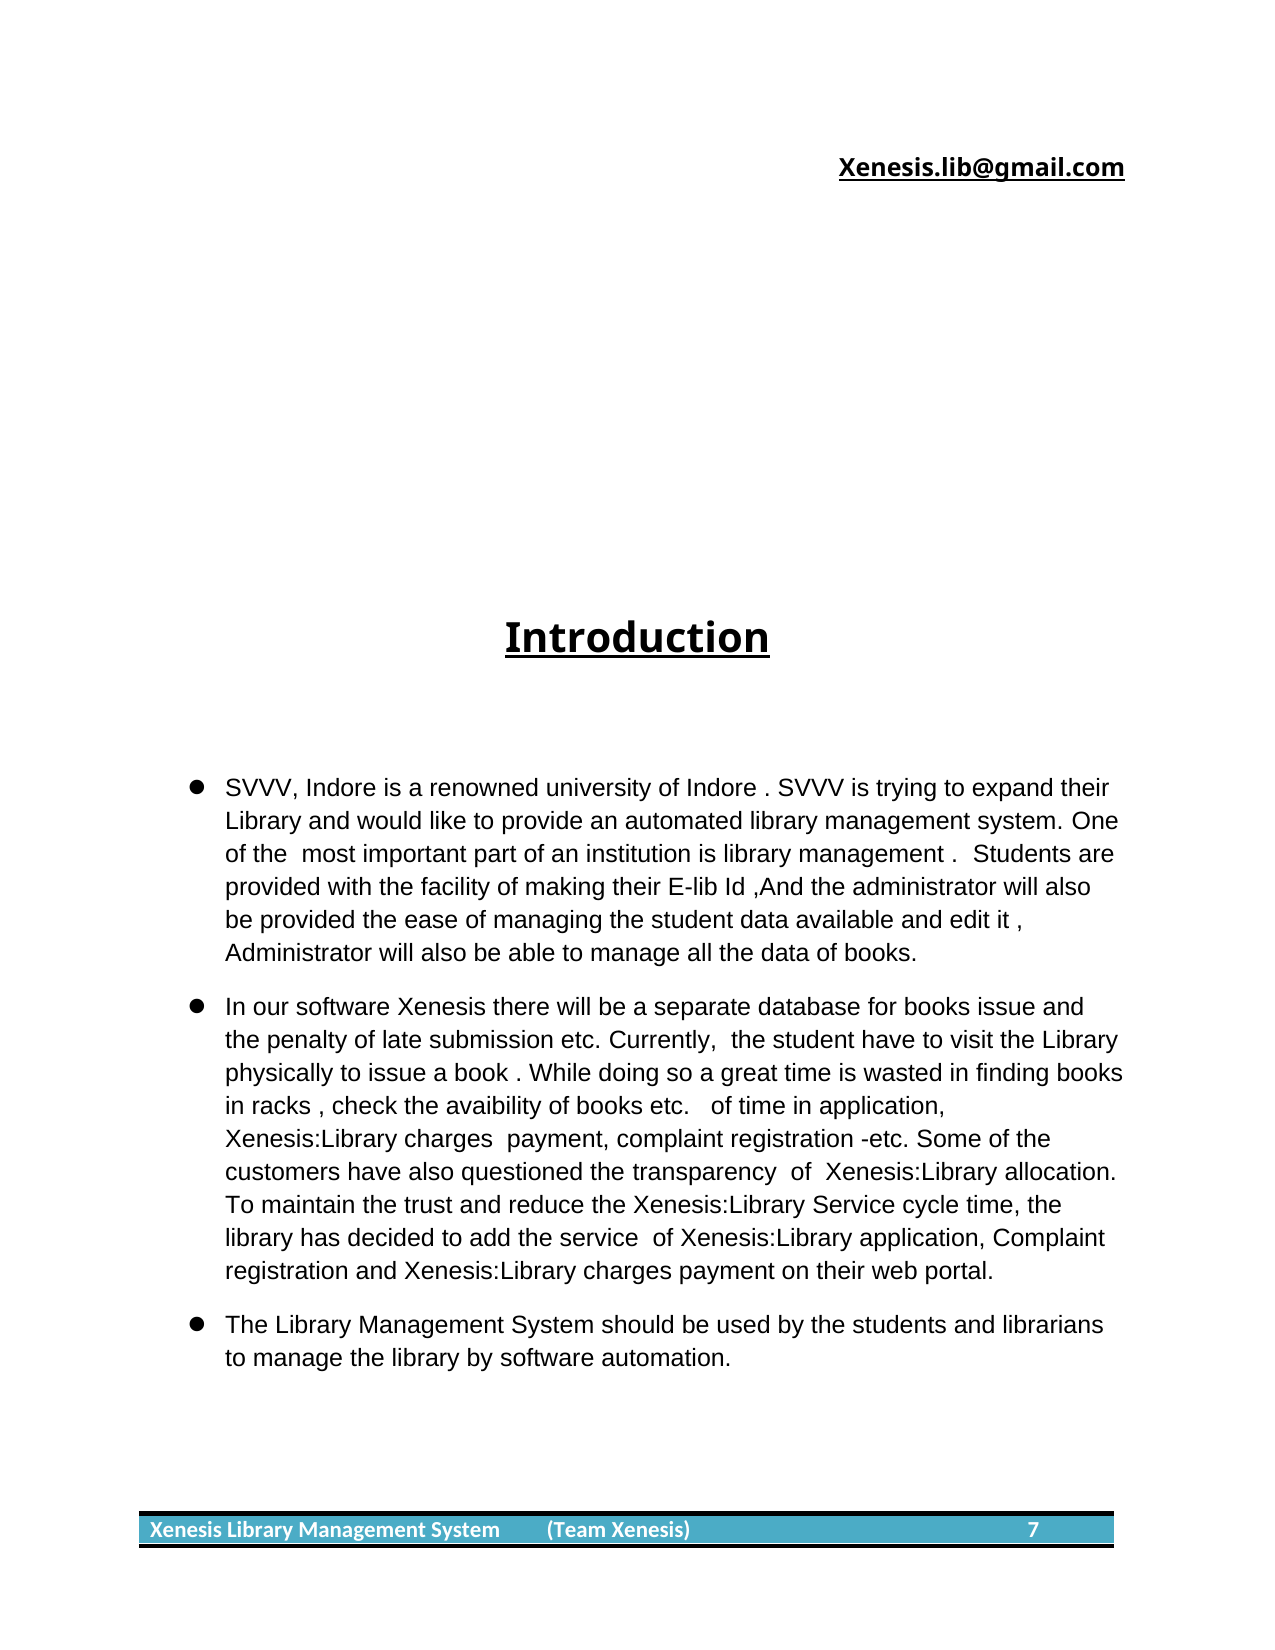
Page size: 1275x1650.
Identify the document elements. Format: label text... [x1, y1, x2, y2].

list SVVV, Indore is a renowned university of Indore . SVVV is trying to expand their Library and would like to provide an automated library management system. One of the most important part of an institution is library management . Students are provided with the facility of making their E-lib Id ,And the administrator will also be provided the ease of managing the student data available and edit it , Administrator will also be able to manage all the data of books. [187, 773, 1125, 967]
list The Library Management System should be used by the students and librarians to manage the library by software automation. [187, 1310, 1125, 1372]
list In our software Xenesis there will be a separate database for books issue and the penalty of late submission etc. Currently, the student have to visit the Library physically to issue a book . While doing so a great time is wasted in finding books in racks , check the avaibility of books etc. of time in application, Xenesis:Library charges payment, complaint registration -etc. Some of the customers have also questioned the transparency of Xenesis:Library allocation. To maintain the trust and reduce the Xenesis:Library Service cycle time, the library has decided to add the service of Xenesis:Library application, Complaint registration and Xenesis:Library charges payment on their web portal. [187, 992, 1125, 1285]
text Introduction [150, 607, 1125, 664]
text Xenesis.lib@gmail.com [150, 150, 1125, 184]
